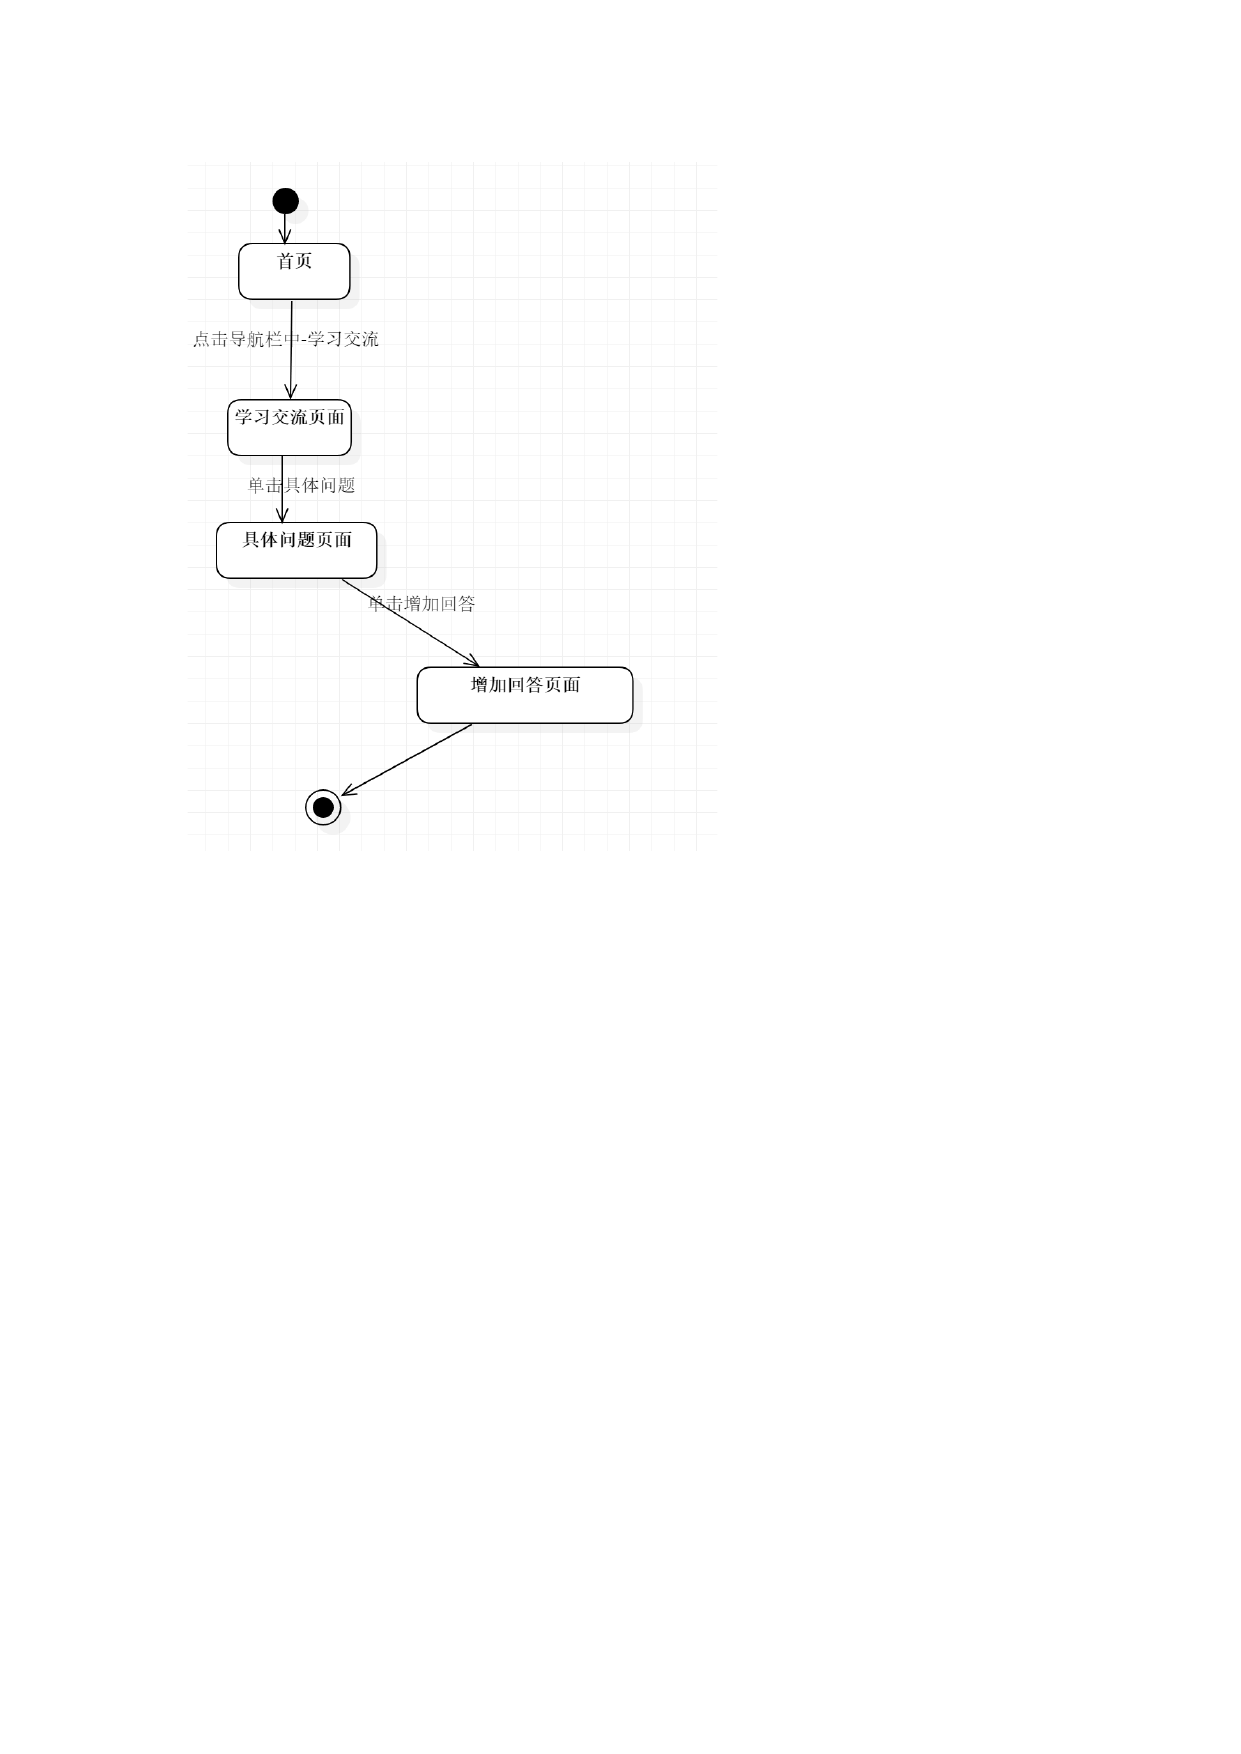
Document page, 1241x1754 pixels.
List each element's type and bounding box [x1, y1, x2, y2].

picture [187, 162, 718, 851]
